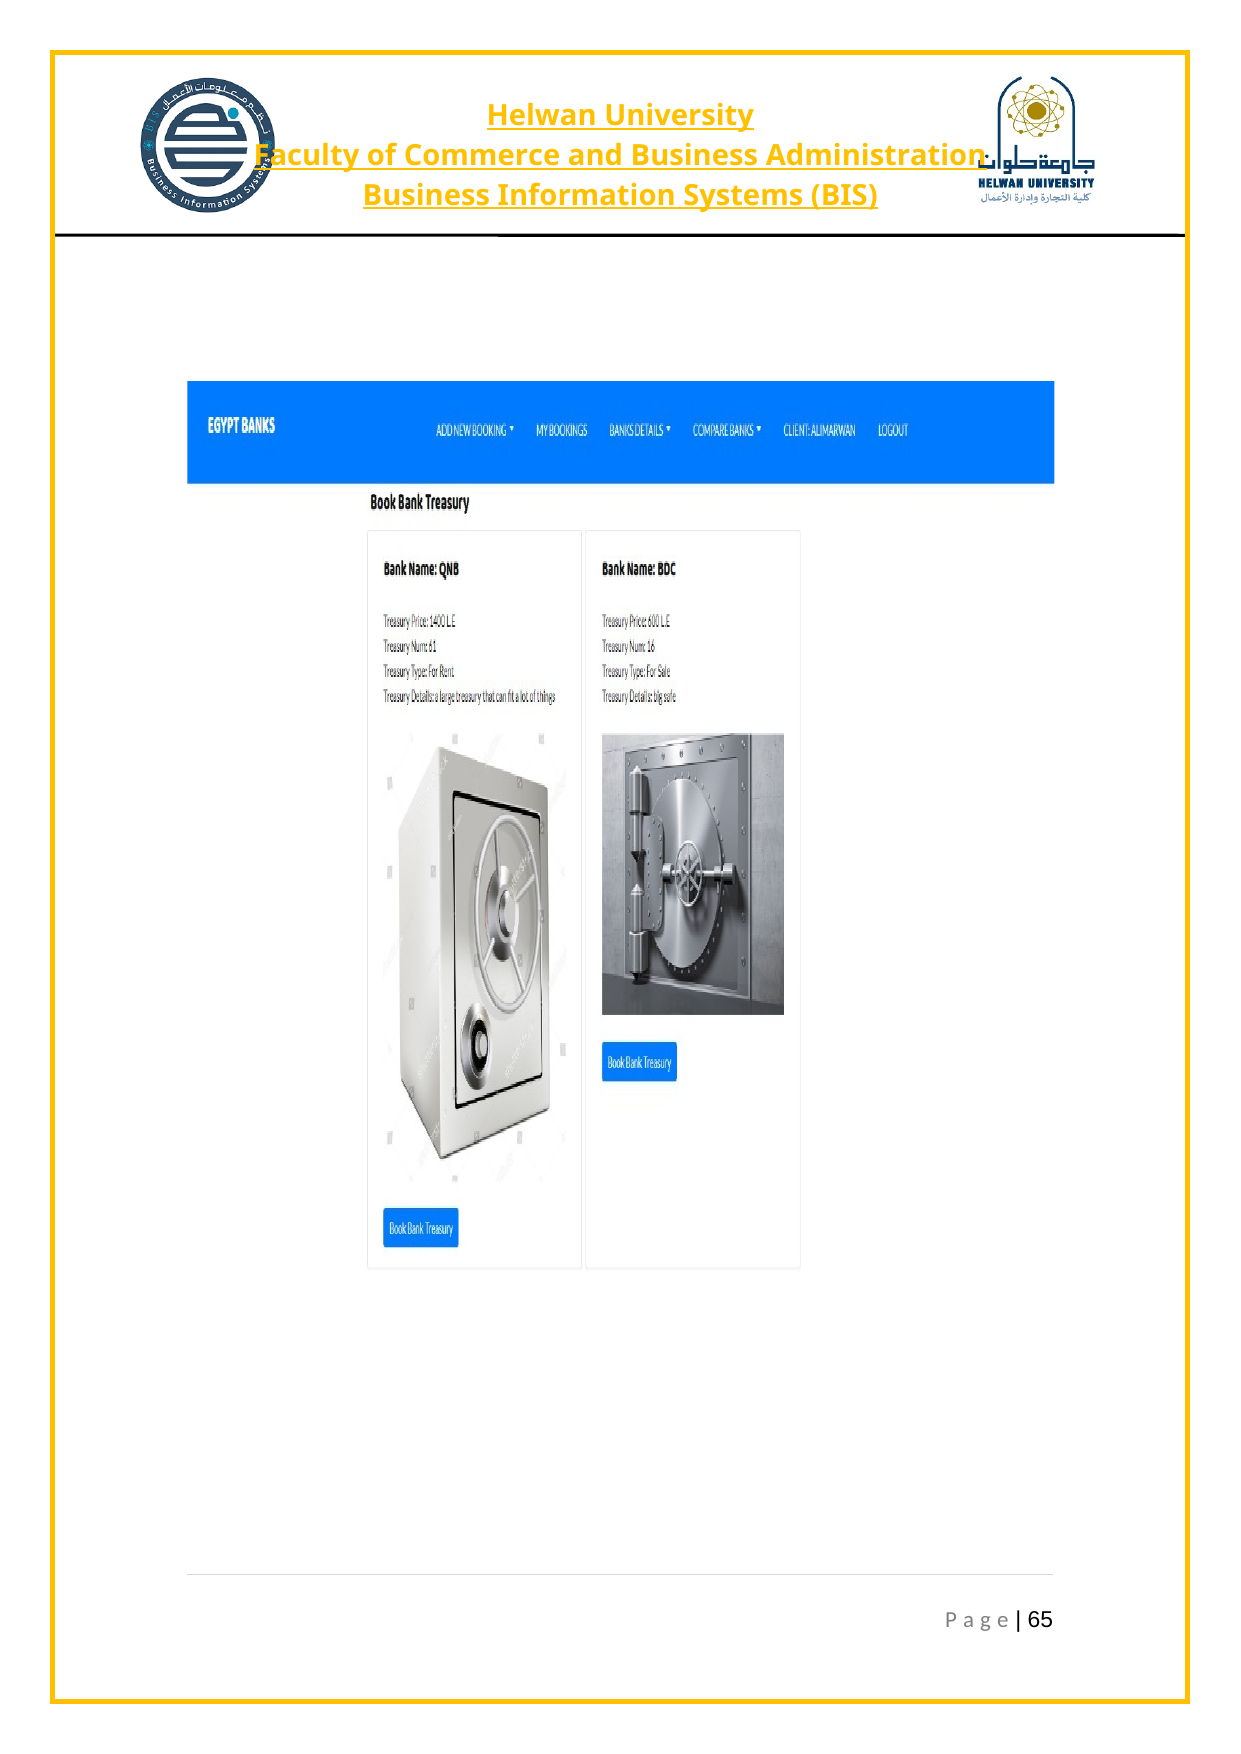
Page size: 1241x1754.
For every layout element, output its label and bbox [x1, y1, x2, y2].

picture [975, 72, 1096, 205]
picture [187, 381, 1055, 1346]
picture [132, 75, 282, 215]
